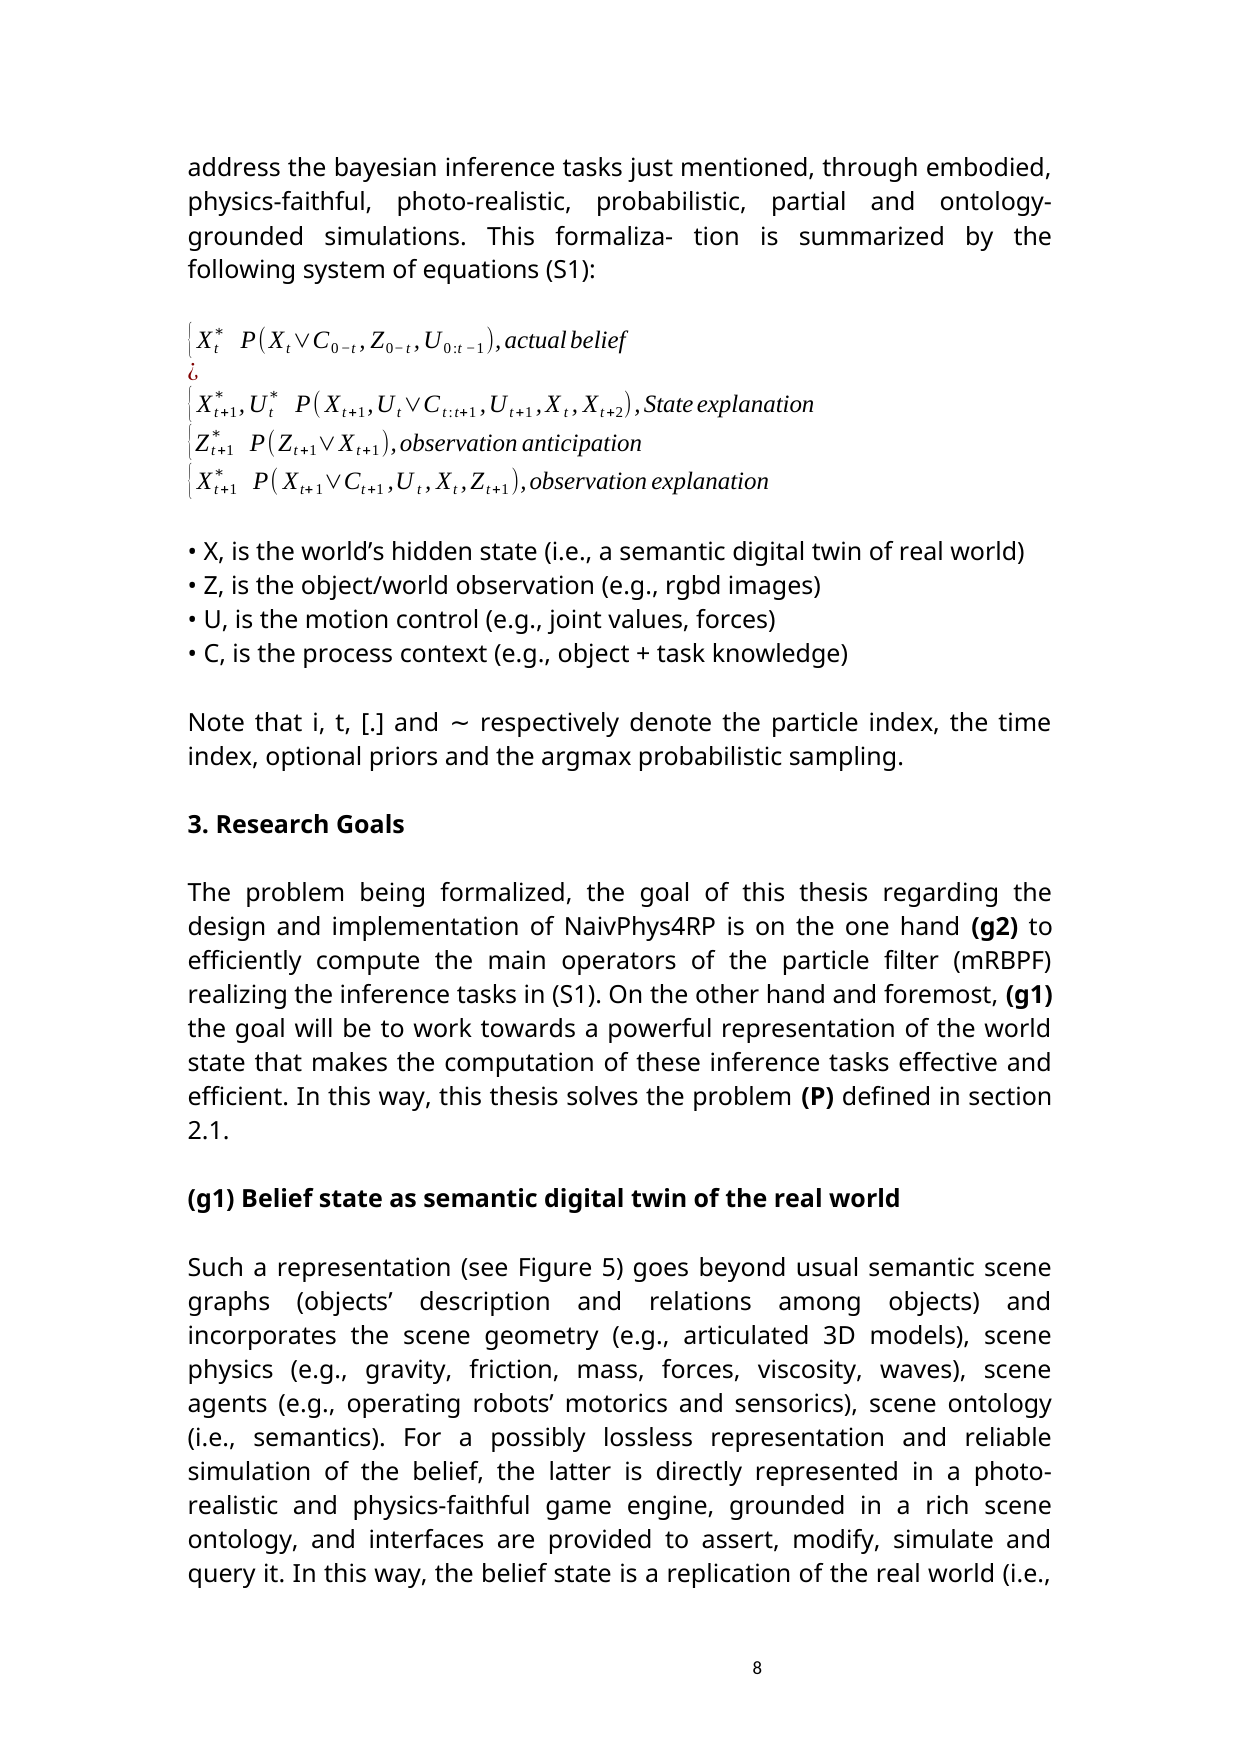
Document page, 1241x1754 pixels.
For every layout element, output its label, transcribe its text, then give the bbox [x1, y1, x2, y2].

list • U, is the motion control (e.g., joint values, forces) [187, 602, 1053, 636]
list • Z, is the object/world observation (e.g., rgbd images) [187, 568, 1053, 602]
list (g1) Belief state as semantic digital twin of the real world [187, 1181, 1053, 1215]
list Research Goals [187, 806, 1053, 841]
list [187, 1249, 1053, 1590]
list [187, 150, 1053, 286]
list • X, is the world’s hidden state (i.e., a semantic digital twin of real world) [187, 534, 1053, 568]
list Note that i, t, [.] and ∼ respectively denote the particle index, the time index, optional priors and the argmax probabilistic sampling. [187, 704, 1053, 772]
list The problem being formalized, the goal of this thesis regarding the design and implementation of NaivPhys4RP is on the one hand (g2) to efficiently compute the main operators of the particle filter (mRBPF) realizing the inference tasks in (S1). On the other hand and foremost, (g1) the goal will be to work towards a powerful representation of the world state that makes the computation of these inference tasks effective and efficient. In this way, this thesis solves the problem (P) defined in section 2.1. [187, 874, 1053, 1147]
list • C, is the process context (e.g., object + task knowledge) [187, 636, 1053, 670]
